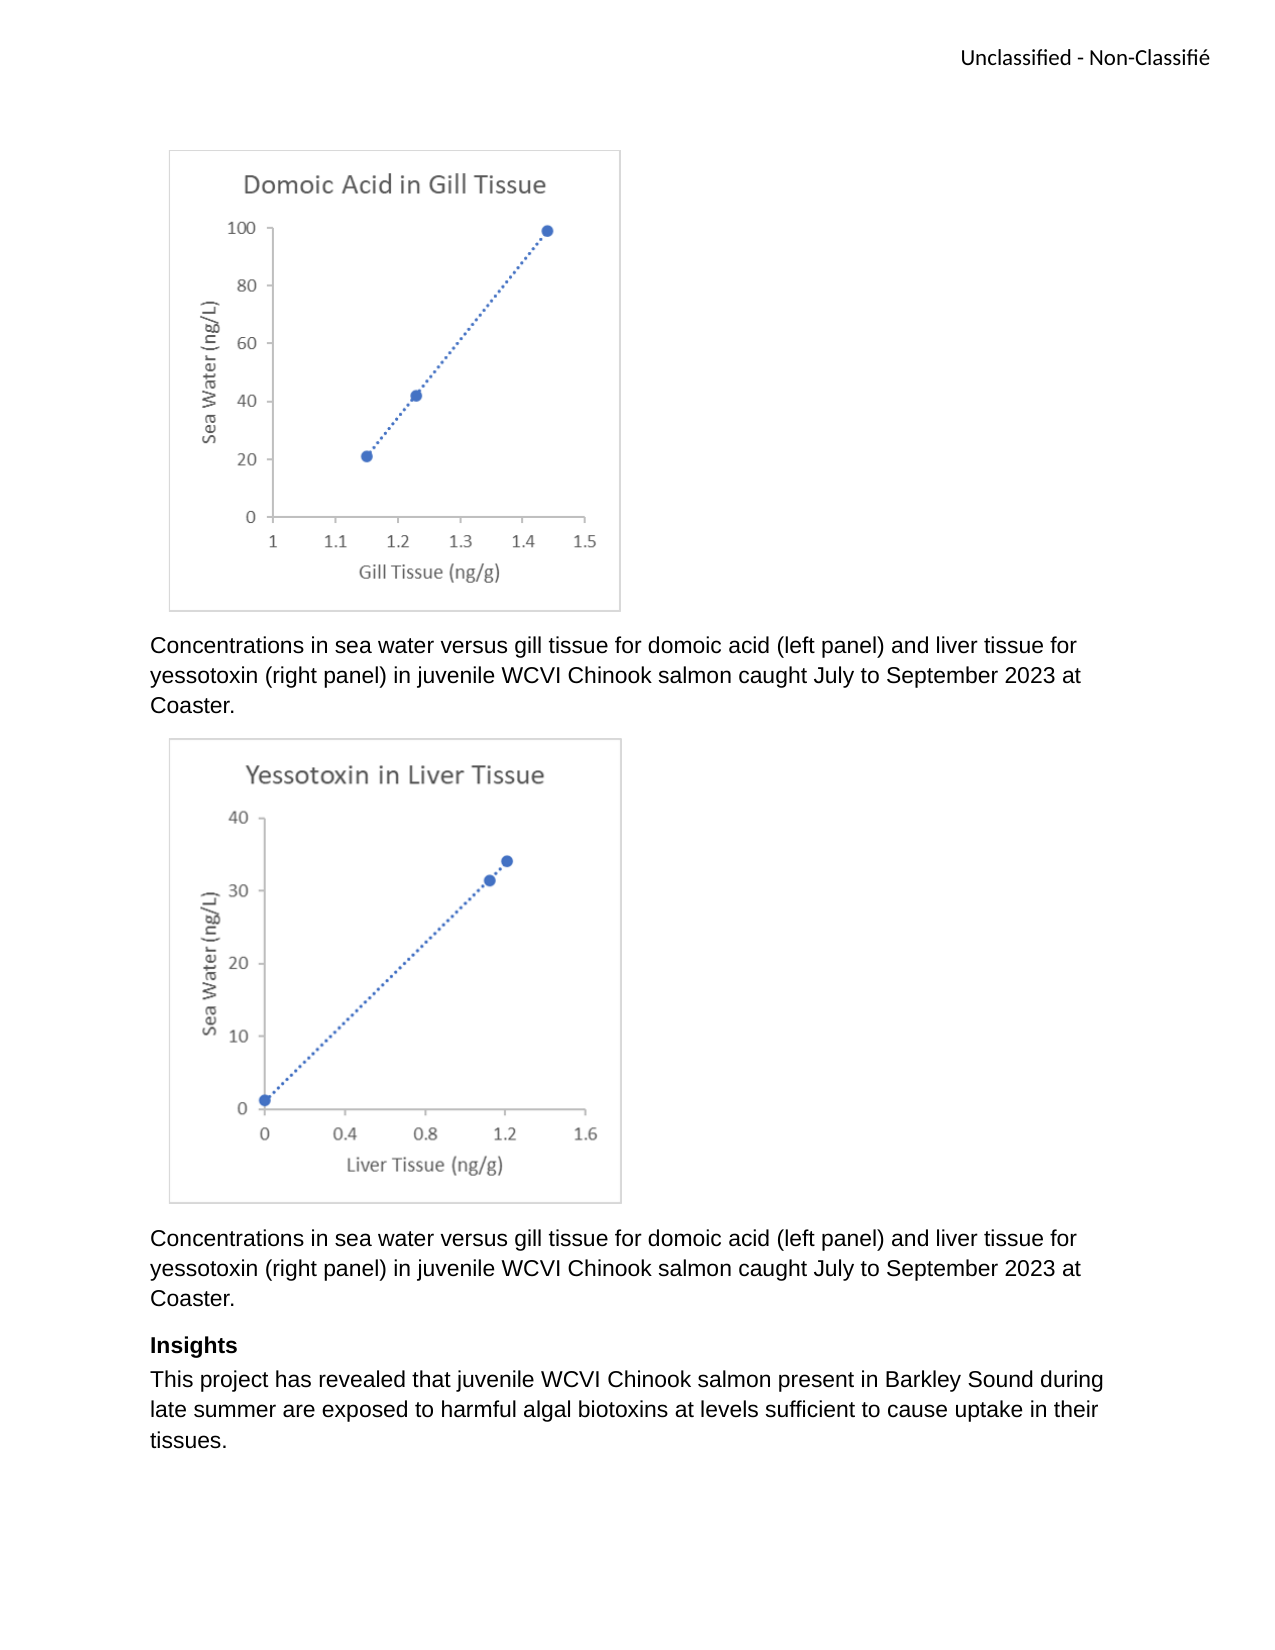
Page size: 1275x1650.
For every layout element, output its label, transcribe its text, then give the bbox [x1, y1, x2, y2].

picture [168, 738, 622, 1204]
subtitle Insights [150, 1332, 1125, 1358]
picture [168, 150, 621, 612]
